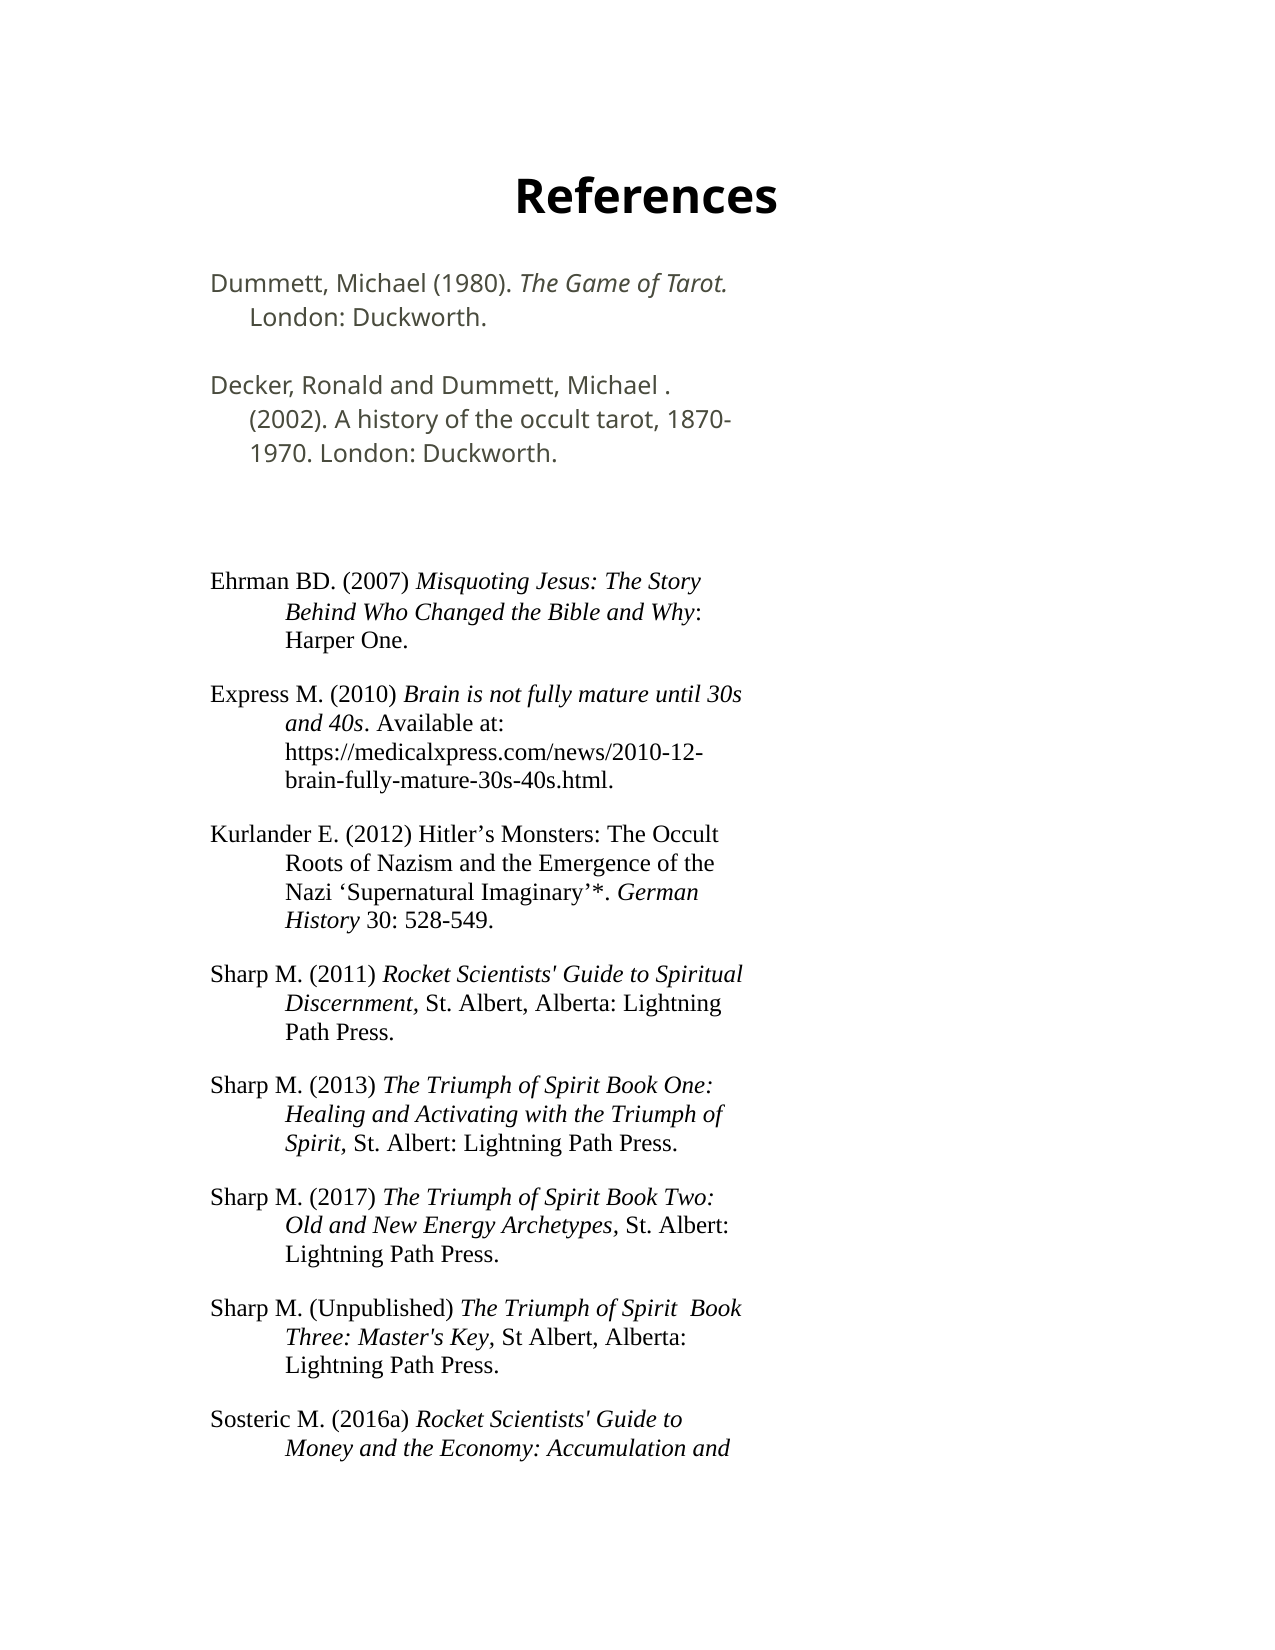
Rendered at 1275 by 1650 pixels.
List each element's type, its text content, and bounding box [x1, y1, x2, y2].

text Sharp M. (2017) The Triumph of Spirit Book Two: Old and New Energy Archetypes, St. Albert: Lightning Path Press. [210, 1182, 750, 1268]
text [210, 1404, 750, 1462]
text Sharp M. (2011) Rocket Scientists' Guide to Spiritual Discernment, St. Albert, Alberta: Lightning Path Press. [210, 959, 750, 1046]
text Decker, Ronald and Dummett, Michael . (2002). A history of the occult tarot, 1870-1970. London: Duckworth. [210, 367, 750, 470]
text Sharp M. (2013) The Triumph of Spirit Book One: Healing and Activating with the Triumph of Spirit, St. Albert: Lightning Path Press. [210, 1071, 750, 1157]
text Ehrman BD. (2007) Misquoting Jesus: The Story Behind Who Changed the Bible and Why: Harper One. [210, 563, 750, 654]
subtitle References [210, 162, 1082, 228]
text Kurlander E. (2012) Hitler’s Monsters: The Occult Roots of Nazism and the Emergence of the Nazi ‘Supernatural Imaginary’*. German History 30: 528-549. [210, 819, 750, 934]
text Dummett, Michael (1980). The Game of Tarot. London: Duckworth. [210, 265, 750, 333]
text Express M. (2010) Brain is not fully mature until 30s and 40s. Available at: https://medicalxpress.com/news/2010-12-brain-fully-mature-30s-40s.html. [210, 679, 750, 794]
text Sharp M. (Unpublished) The Triumph of Spirit Book Three: Master's Key, St Albert, Alberta: Lightning Path Press. [210, 1293, 750, 1379]
